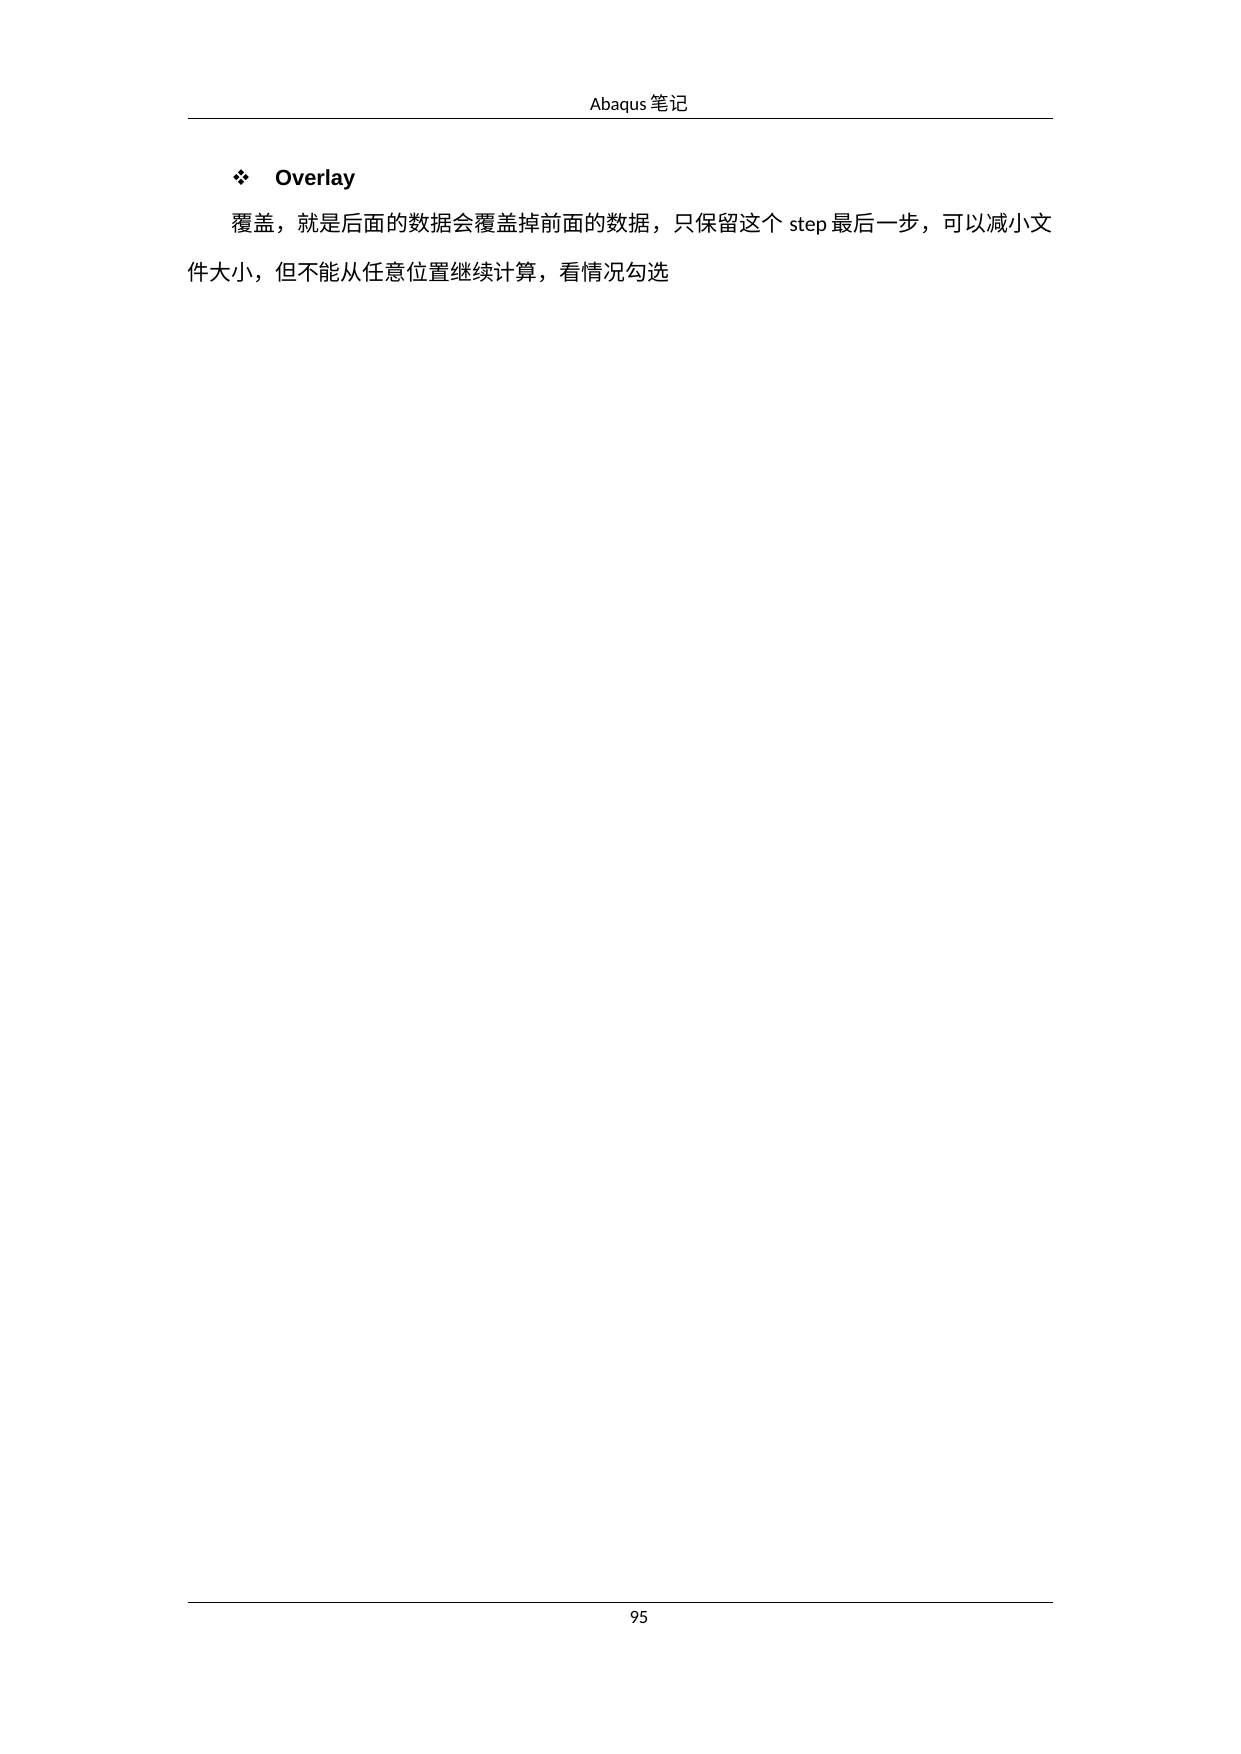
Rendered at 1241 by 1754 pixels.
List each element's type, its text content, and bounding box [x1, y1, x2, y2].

subtitle Overlay [231, 161, 1053, 193]
text 覆盖，就是后面的数据会覆盖掉前面的数据，只保留这个step最后一步，可以减小文件大小，但不能从任意位置继续计算，看情况勾选 [187, 206, 1053, 287]
